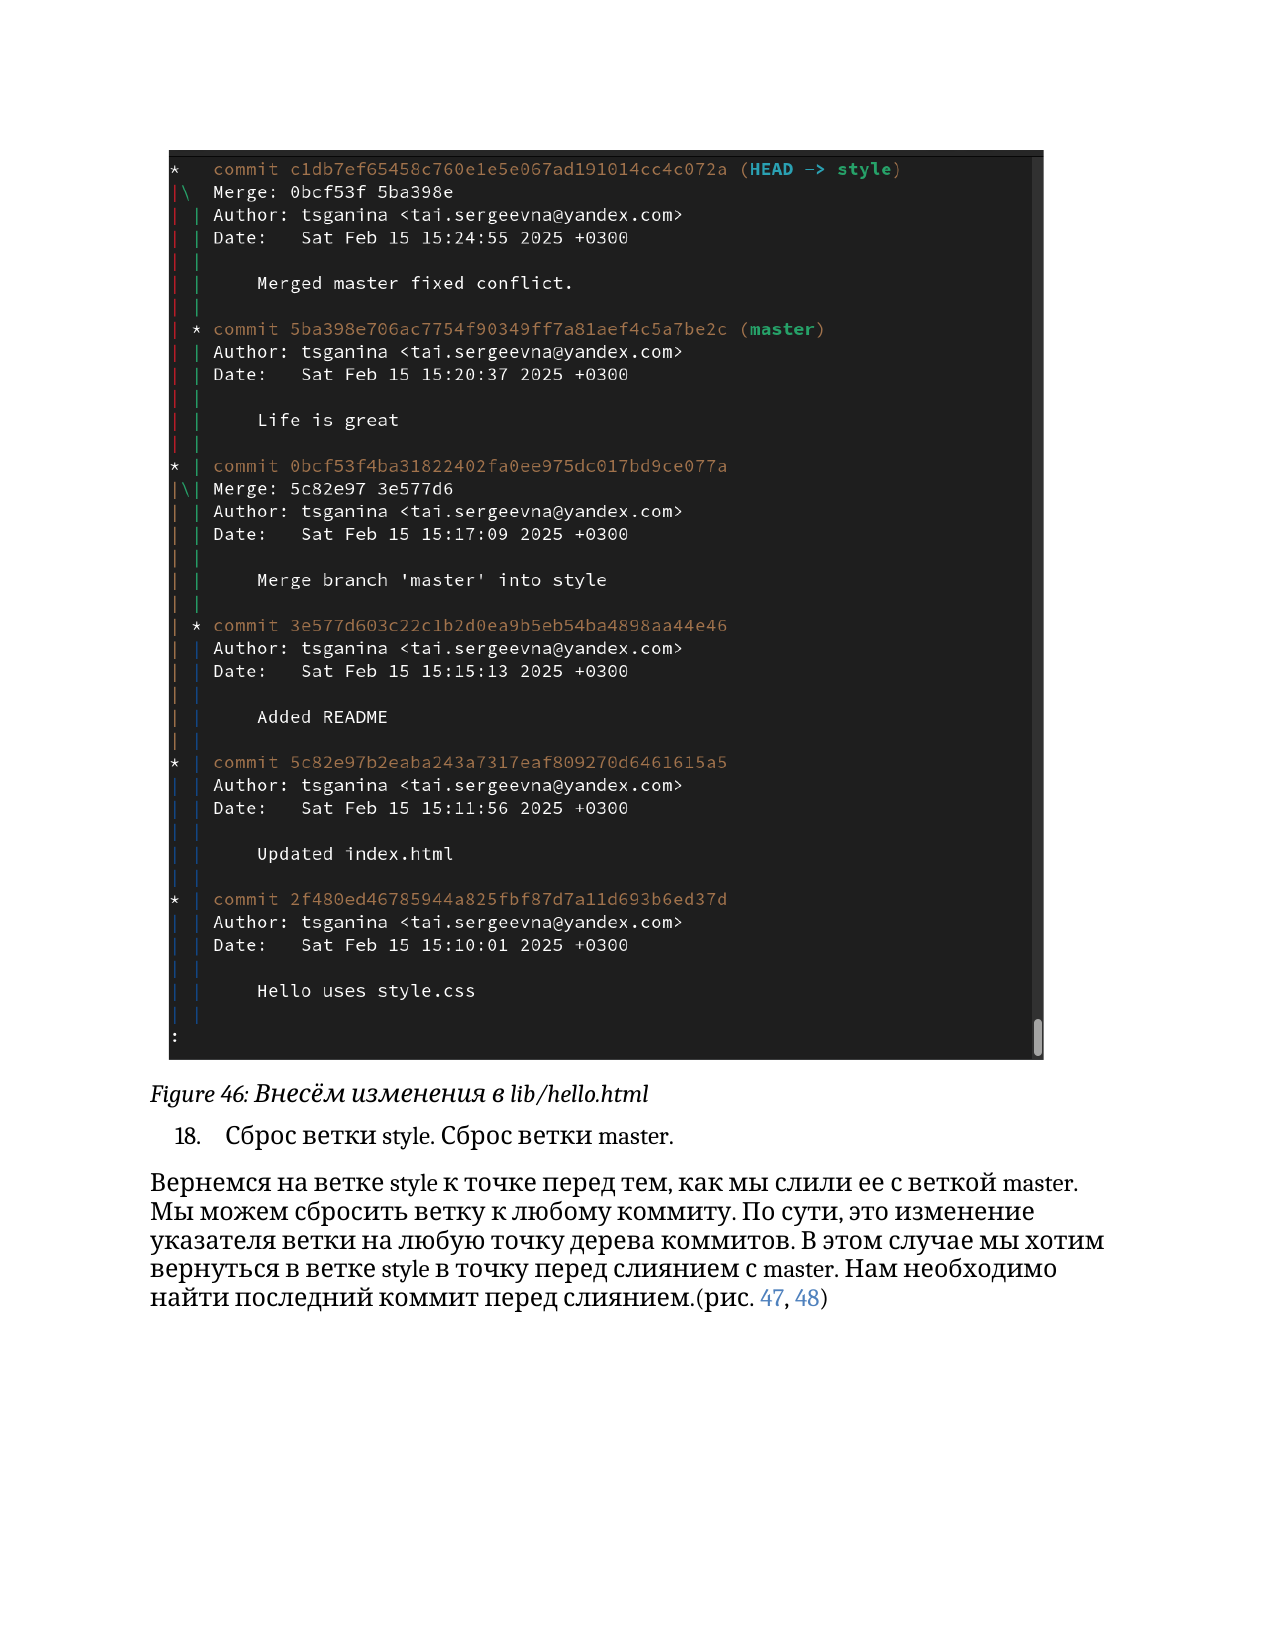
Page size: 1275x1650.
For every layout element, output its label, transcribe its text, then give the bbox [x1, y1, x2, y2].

text Вернемся на ветке style к точке перед тем, как мы слили ее с веткой master. Мы можем сбросить ветку к любому коммиту. По сути, это изменение указателя ветки на любую точку дерева коммитов. В этом случае мы хотим вернуться в ветке style в точку перед слиянием с master. Нам необходимо найти последний коммит перед слиянием.(рис. 47, 48) [150, 1169, 1125, 1313]
text Figure 46: Внесём изменения в lib/hello.html [150, 1080, 1125, 1109]
picture [168, 150, 1044, 1060]
list Сброс ветки style. Сброс ветки master. [175, 1122, 1125, 1150]
